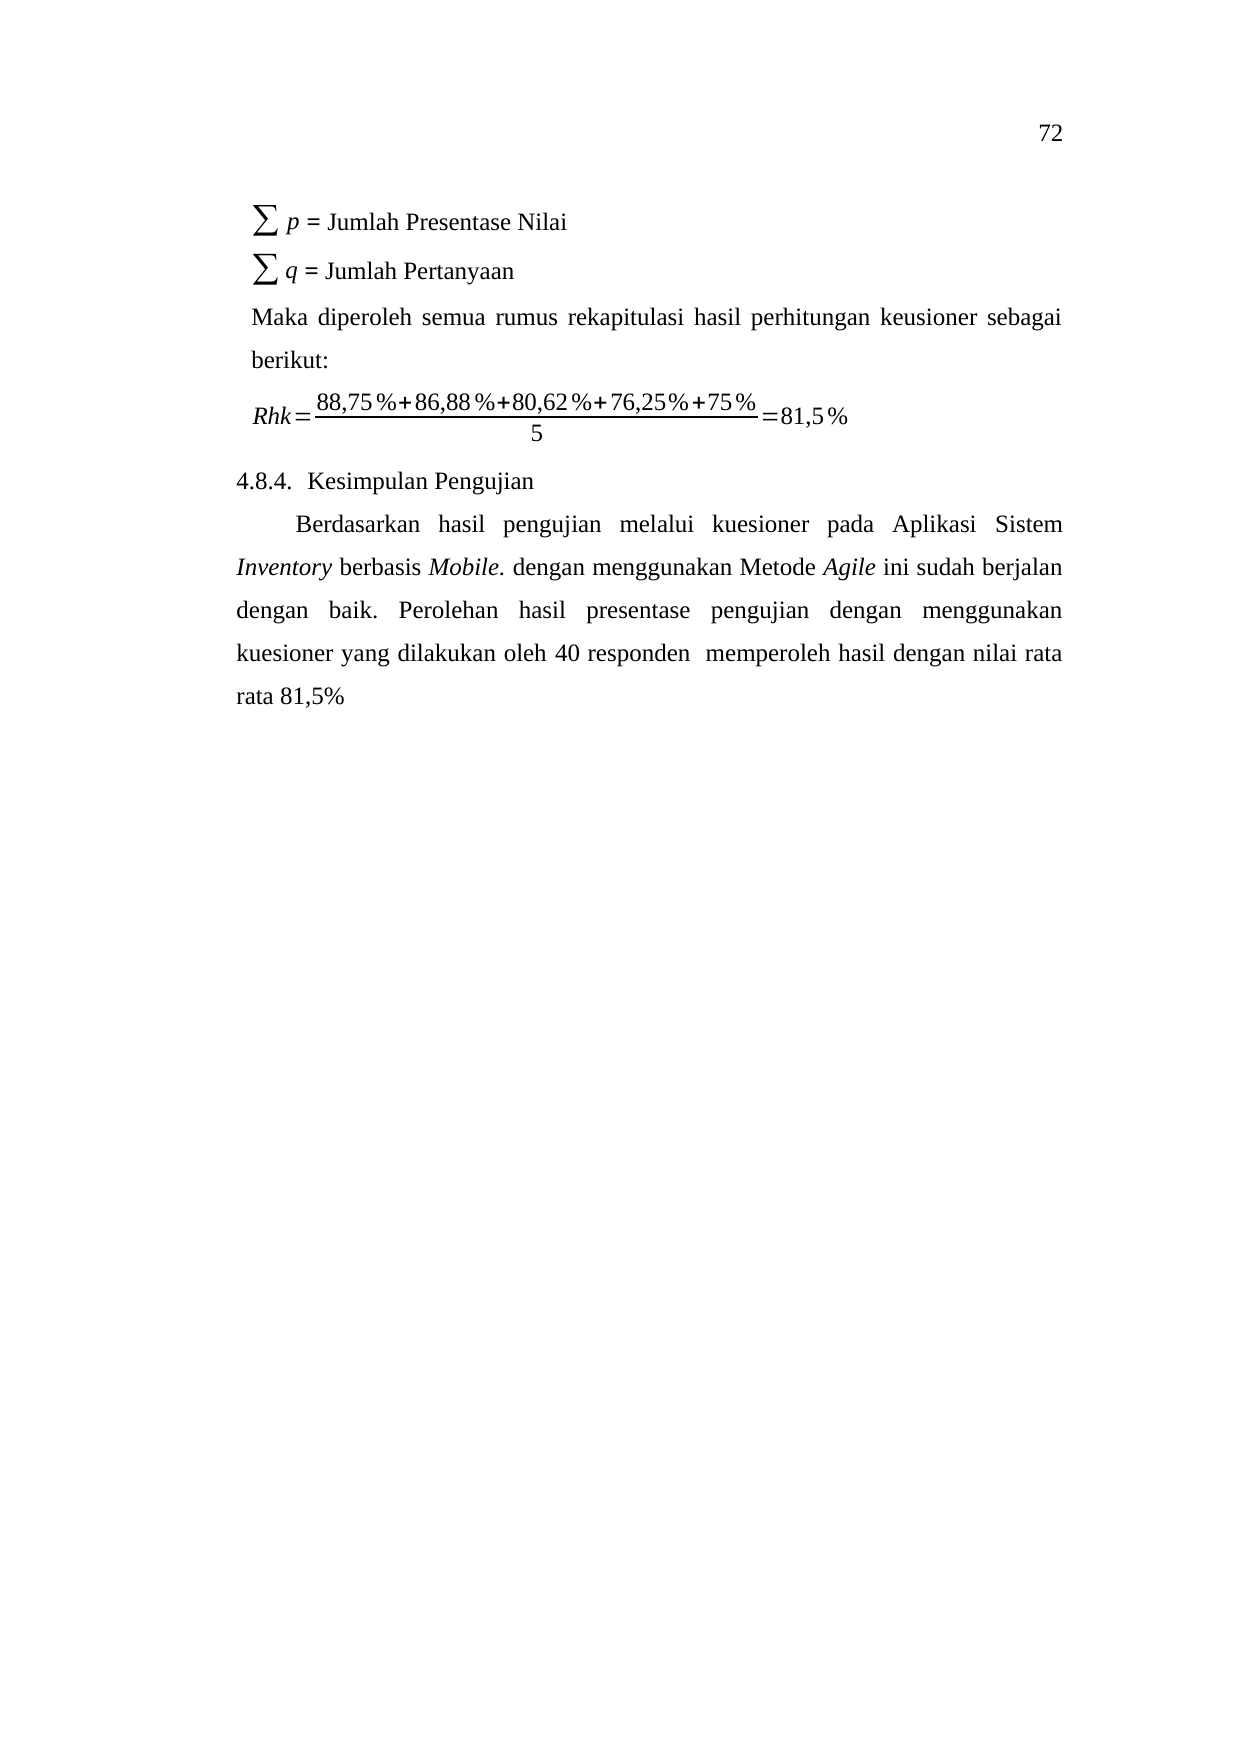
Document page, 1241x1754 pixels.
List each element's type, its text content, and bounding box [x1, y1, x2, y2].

text Berdasarkan hasil pengujian melalui kuesioner pada Aplikasi Sistem Inventory berbasis Mobile. dengan menggunakan Metode Agile ini sudah berjalan dengan baik. Perolehan hasil presentase pengujian dengan menggunakan kuesioner yang dilakukan oleh 40 responden memperoleh hasil dengan nilai rata rata 81,5% [236, 509, 1063, 710]
text Maka diperoleh semua rumus rekapitulasi hasil perhitungan keusioner sebagai berikut: [251, 302, 1063, 374]
text = Jumlah Pertanyaan [251, 253, 1063, 288]
text Kesimpulan Pengujian [236, 466, 1063, 494]
text = Jumlah Presentase Nilai [251, 205, 1063, 239]
